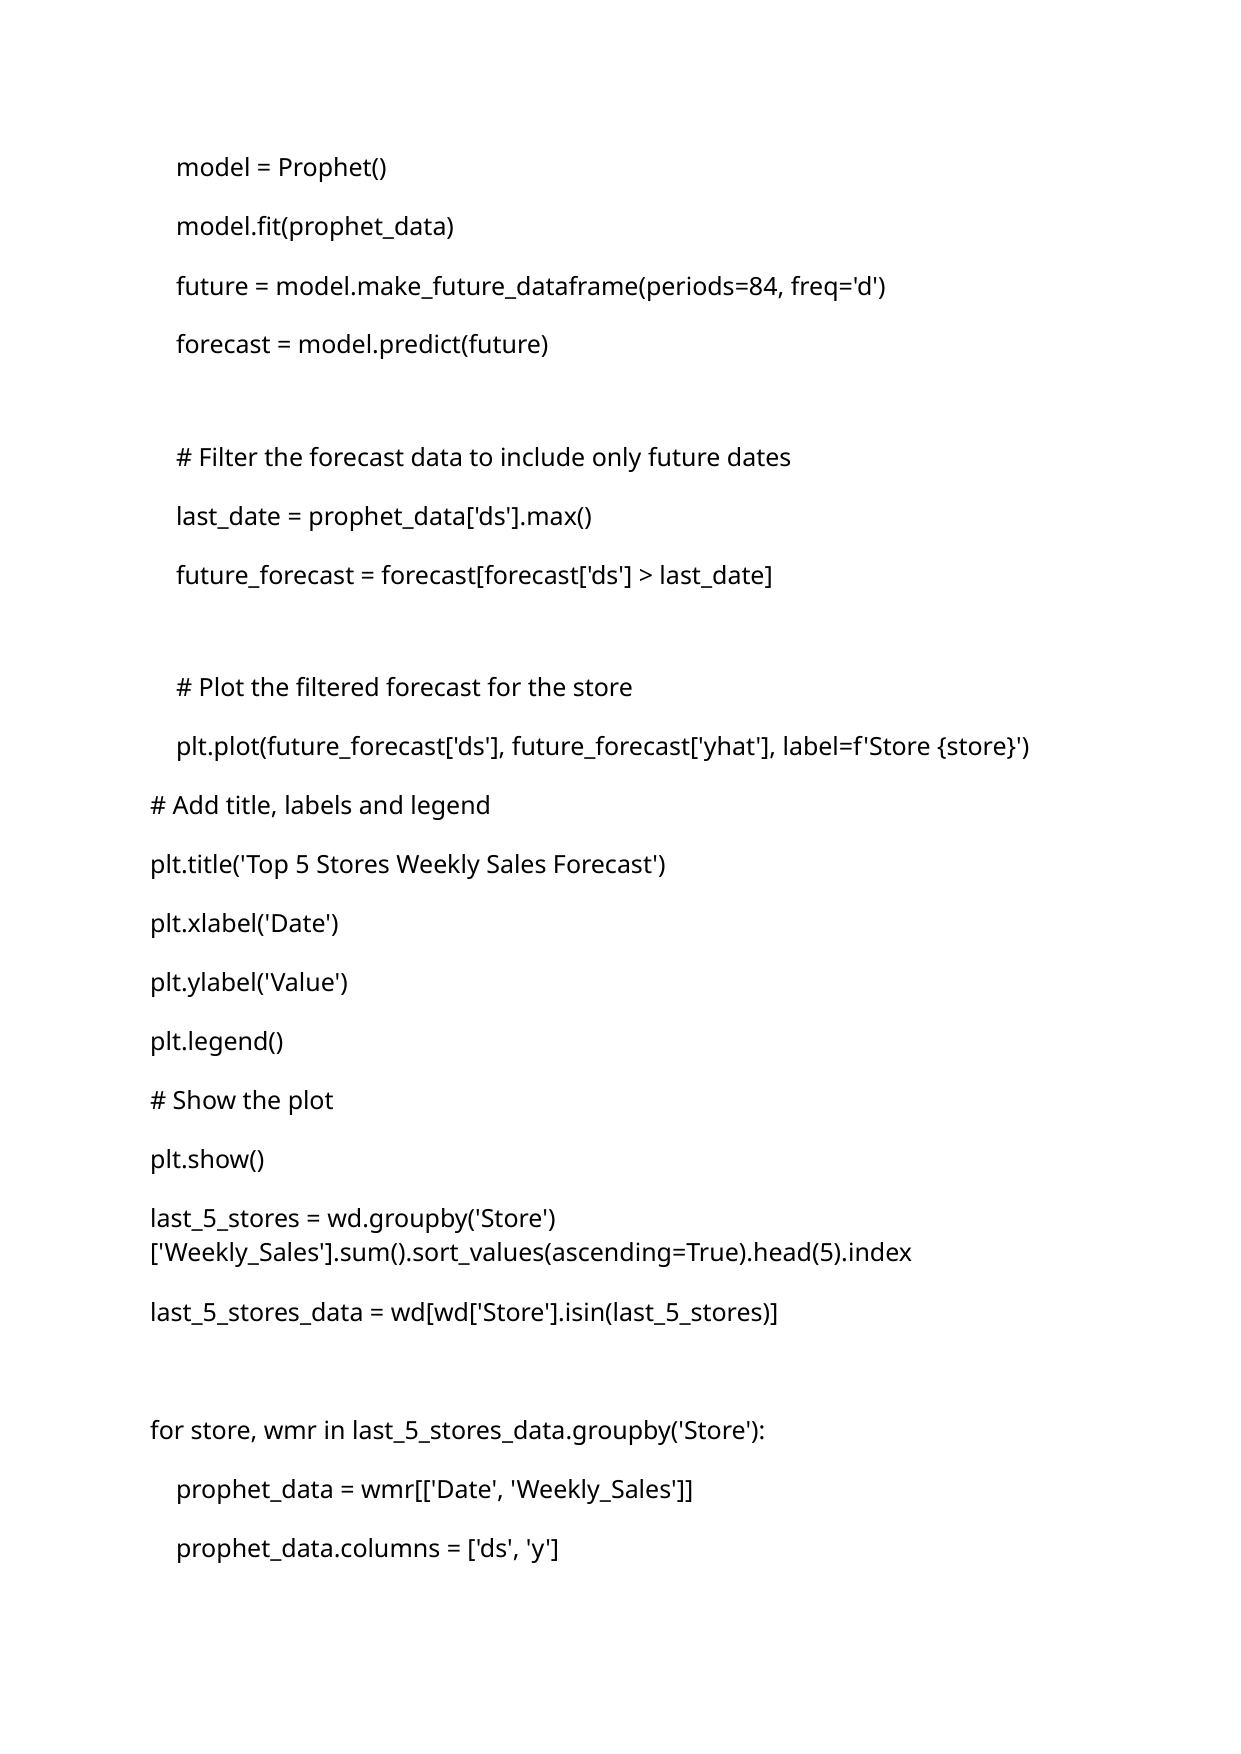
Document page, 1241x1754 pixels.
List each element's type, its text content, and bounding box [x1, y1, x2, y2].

text model.fit(prophet_data) [150, 209, 1090, 243]
text forecast = model.predict(future) [150, 327, 1090, 361]
text plt.show() [150, 1142, 1090, 1176]
text future = model.make_future_dataframe(periods=84, freq='d') [150, 268, 1090, 302]
text # Filter the forecast data to include only future dates [150, 439, 1090, 473]
text plt.title('Top 5 Stores Weekly Sales Forecast') [150, 847, 1090, 881]
text last_5_stores = wd.groupby('Store')['Weekly_Sales'].sum().sort_values(ascending=True).head(5).index [150, 1201, 1090, 1269]
text plt.plot(future_forecast['ds'], future_forecast['yhat'], label=f'Store {store}') [150, 728, 1090, 763]
text # Add title, labels and legend [150, 788, 1090, 822]
text # Plot the filtered forecast for the store [150, 669, 1090, 703]
text prophet_data.columns = ['ds', 'y'] [150, 1530, 1090, 1564]
text # Show the plot [150, 1083, 1090, 1117]
text future_forecast = forecast[forecast['ds'] > last_date] [150, 557, 1090, 591]
text model = Prophet() [150, 150, 1090, 184]
text prophet_data = wmr[['Date', 'Weekly_Sales']] [150, 1471, 1090, 1505]
text plt.legend() [150, 1024, 1090, 1058]
text last_date = prophet_data['ds'].max() [150, 498, 1090, 532]
text plt.ylabel('Value') [150, 965, 1090, 999]
text for store, wmr in last_5_stores_data.groupby('Store'): [150, 1412, 1090, 1446]
text last_5_stores_data = wd[wd['Store'].isin(last_5_stores)] [150, 1294, 1090, 1328]
text plt.xlabel('Date') [150, 906, 1090, 940]
